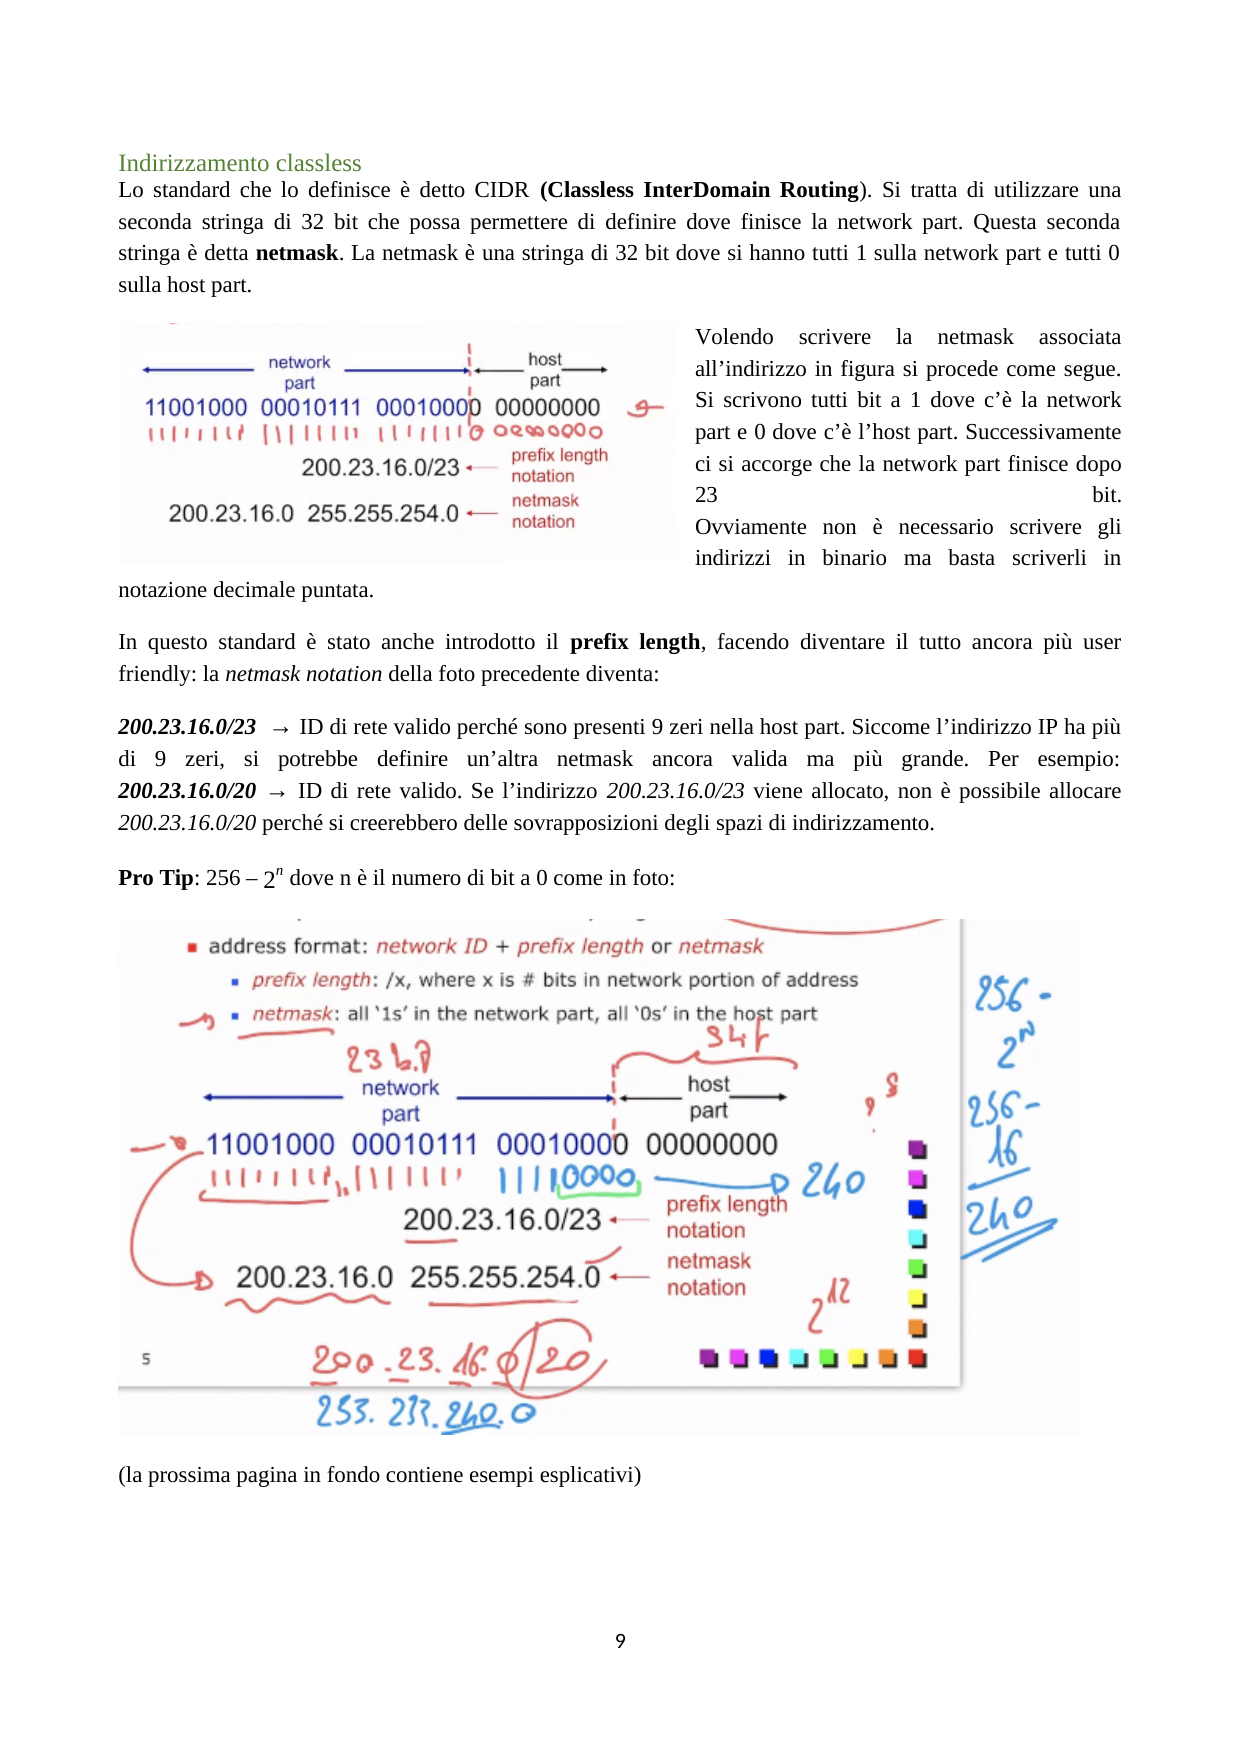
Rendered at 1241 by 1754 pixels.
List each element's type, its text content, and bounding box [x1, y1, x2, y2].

text In questo standard è stato anche introdotto il prefix length, facendo diventare il tutto ancora più user friendly: la netmask notation della foto precedente diventa: [118, 628, 1122, 686]
picture [118, 919, 1081, 1435]
text (la prossima pagina in fondo contiene esempi esplicativi) [118, 1461, 1122, 1487]
subtitle Indirizzamento classless [118, 148, 1122, 176]
text 200.23.16.0/23 ID di rete valido perché sono presenti 9 zeri nella host part. Siccome l’indirizzo IP ha più di 9 zeri, si potrebbe definire un’altra netmask ancora valida ma più grande. Per esempio: 200.23.16.0/20 ID di rete valido. Se l’indirizzo 200.23.16.0/23 viene allocato, non è possibile allocare 200.23.16.0/20 perché si creerebbero delle sovrapposizioni degli spazi di indirizzamento. [118, 712, 1122, 836]
text Lo standard che lo definisce è detto CIDR (Classless InterDomain Routing). Si tratta di utilizzare una seconda stringa di 32 bit che possa permettere di definire dove finisce la network part. Questa seconda stringa è detta netmask. La netmask è una stringa di 32 bit dove si hanno tutti 1 sulla network part e tutti 0 sulla host part. [118, 176, 1122, 297]
picture [118, 323, 676, 563]
text Pro Tip: 256 – dove n è il numero di bit a 0 come in foto: [118, 862, 1122, 893]
